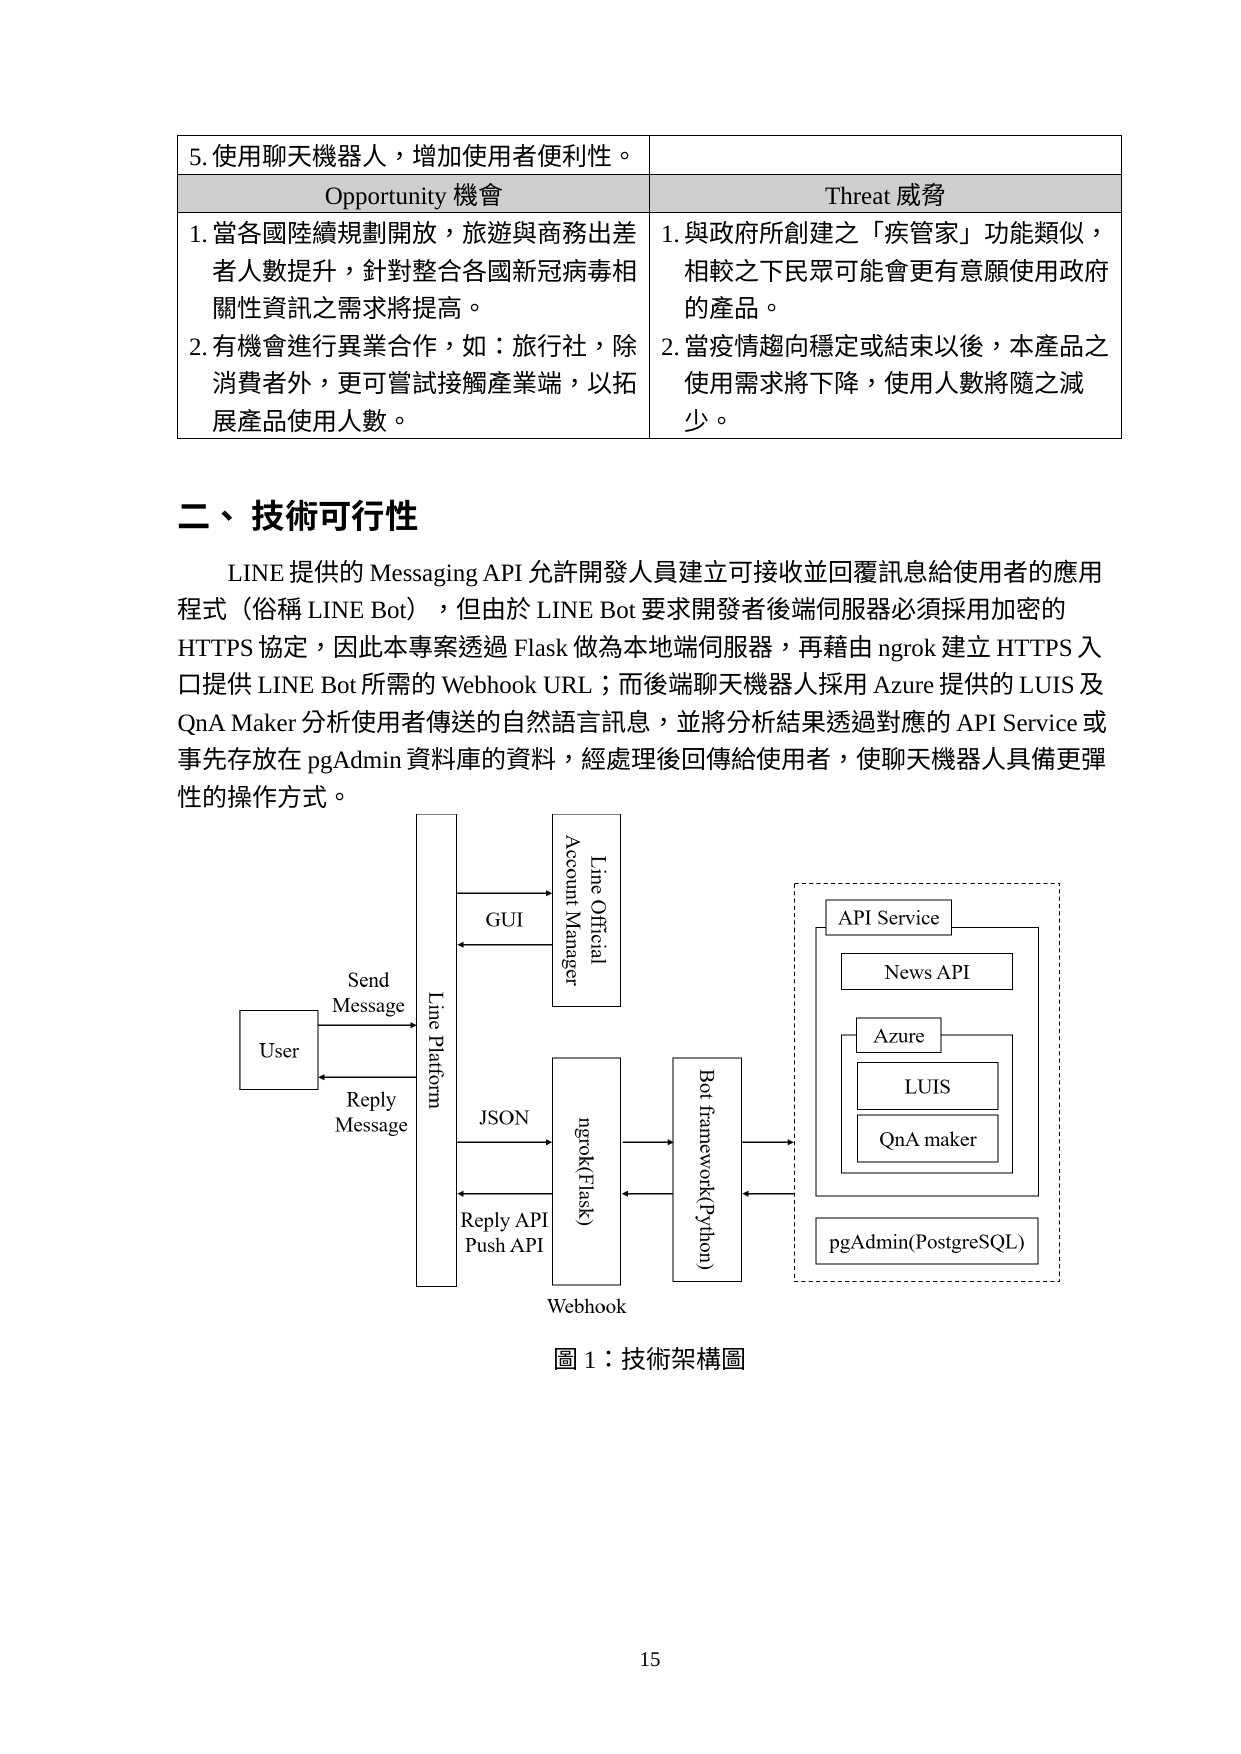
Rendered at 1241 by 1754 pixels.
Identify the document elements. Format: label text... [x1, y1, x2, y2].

table_cell 與政府所創建之「疾管家」功能類似，相較之下民眾可能會更有意願使用政府的產品。 當疫情趨向穩定或結束以後，本產品之使用需求將下降，使用人數將隨之減少。 [650, 213, 1121, 438]
text 圖 1：技術架構圖 [177, 1339, 1122, 1377]
picture [239, 814, 1060, 1331]
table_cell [178, 136, 649, 173]
table_cell 當各國陸續規劃開放，旅遊與商務出差者人數提升，針對整合各國新冠病毒相關性資訊之需求將提高。 有機會進行異業合作，如：旅行社，除消費者外，更可嘗試接觸產業端，以拓展產品使用人數。 [178, 213, 649, 438]
table_cell Threat 威脅 [650, 175, 1121, 212]
subtitle 技術可行性 [177, 477, 1122, 552]
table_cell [650, 136, 1121, 173]
text LINE提供的Messaging API允許開發人員建立可接收並回覆訊息給使用者的應用程式（俗稱LINE Bot），但由於LINE Bot要求開發者後端伺服器必須採用加密的HTTPS協定，因此本專案透過Flask做為本地端伺服器，再藉由ngrok建立HTTPS入口提供LINE Bot所需的Webhook URL；而後端聊天機器人採用Azure提供的LUIS及QnA Maker分析使用者傳送的自然語言訊息，並將分析結果透過對應的API Service或事先存放在pgAdmin資料庫的資料，經處理後回傳給使用者，使聊天機器人具備更彈性的操作方式。 [177, 552, 1122, 814]
table_cell Opportunity 機會 [178, 175, 649, 212]
